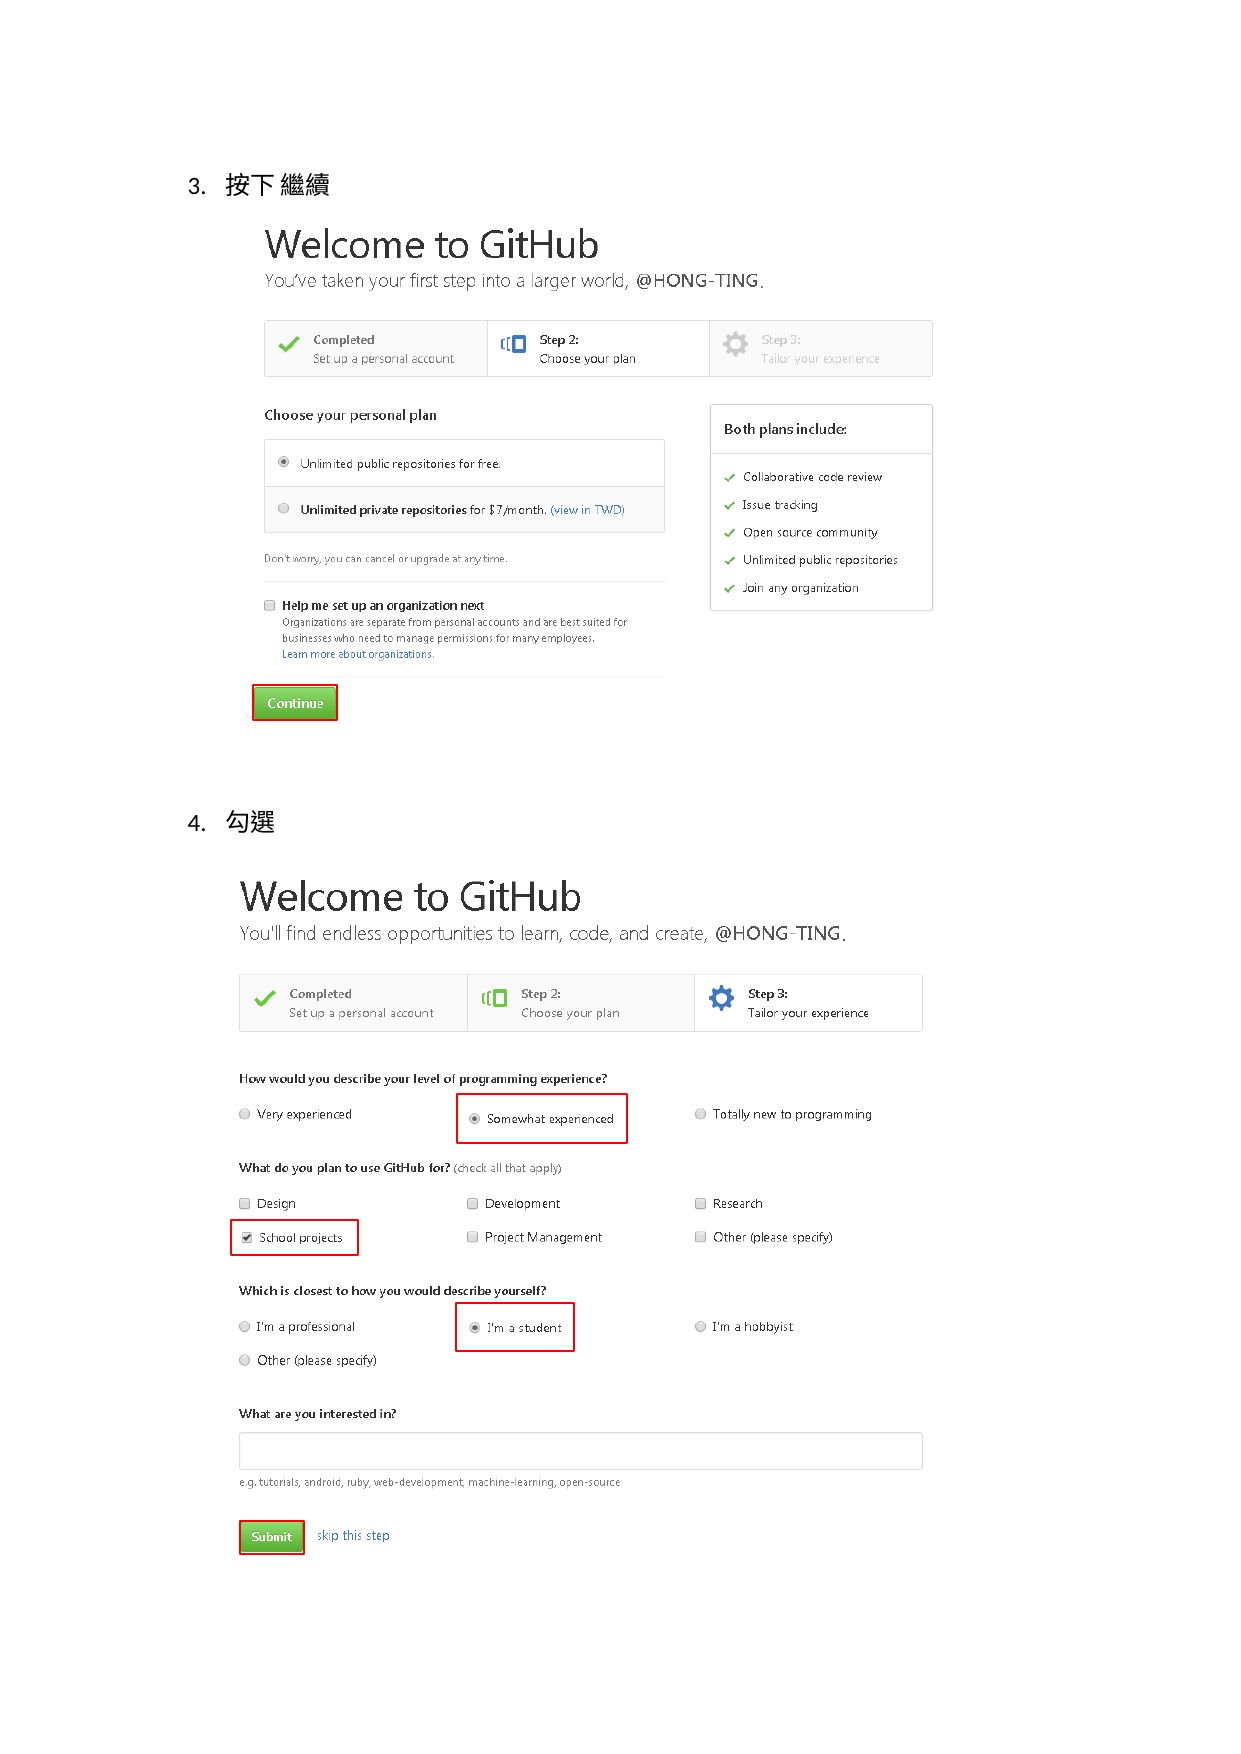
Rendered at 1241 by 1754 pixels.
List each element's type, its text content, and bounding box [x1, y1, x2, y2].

list 勾選 [187, 802, 1053, 839]
picture [212, 853, 934, 1575]
picture [205, 204, 962, 757]
list 按下 繼續 [187, 164, 1053, 202]
